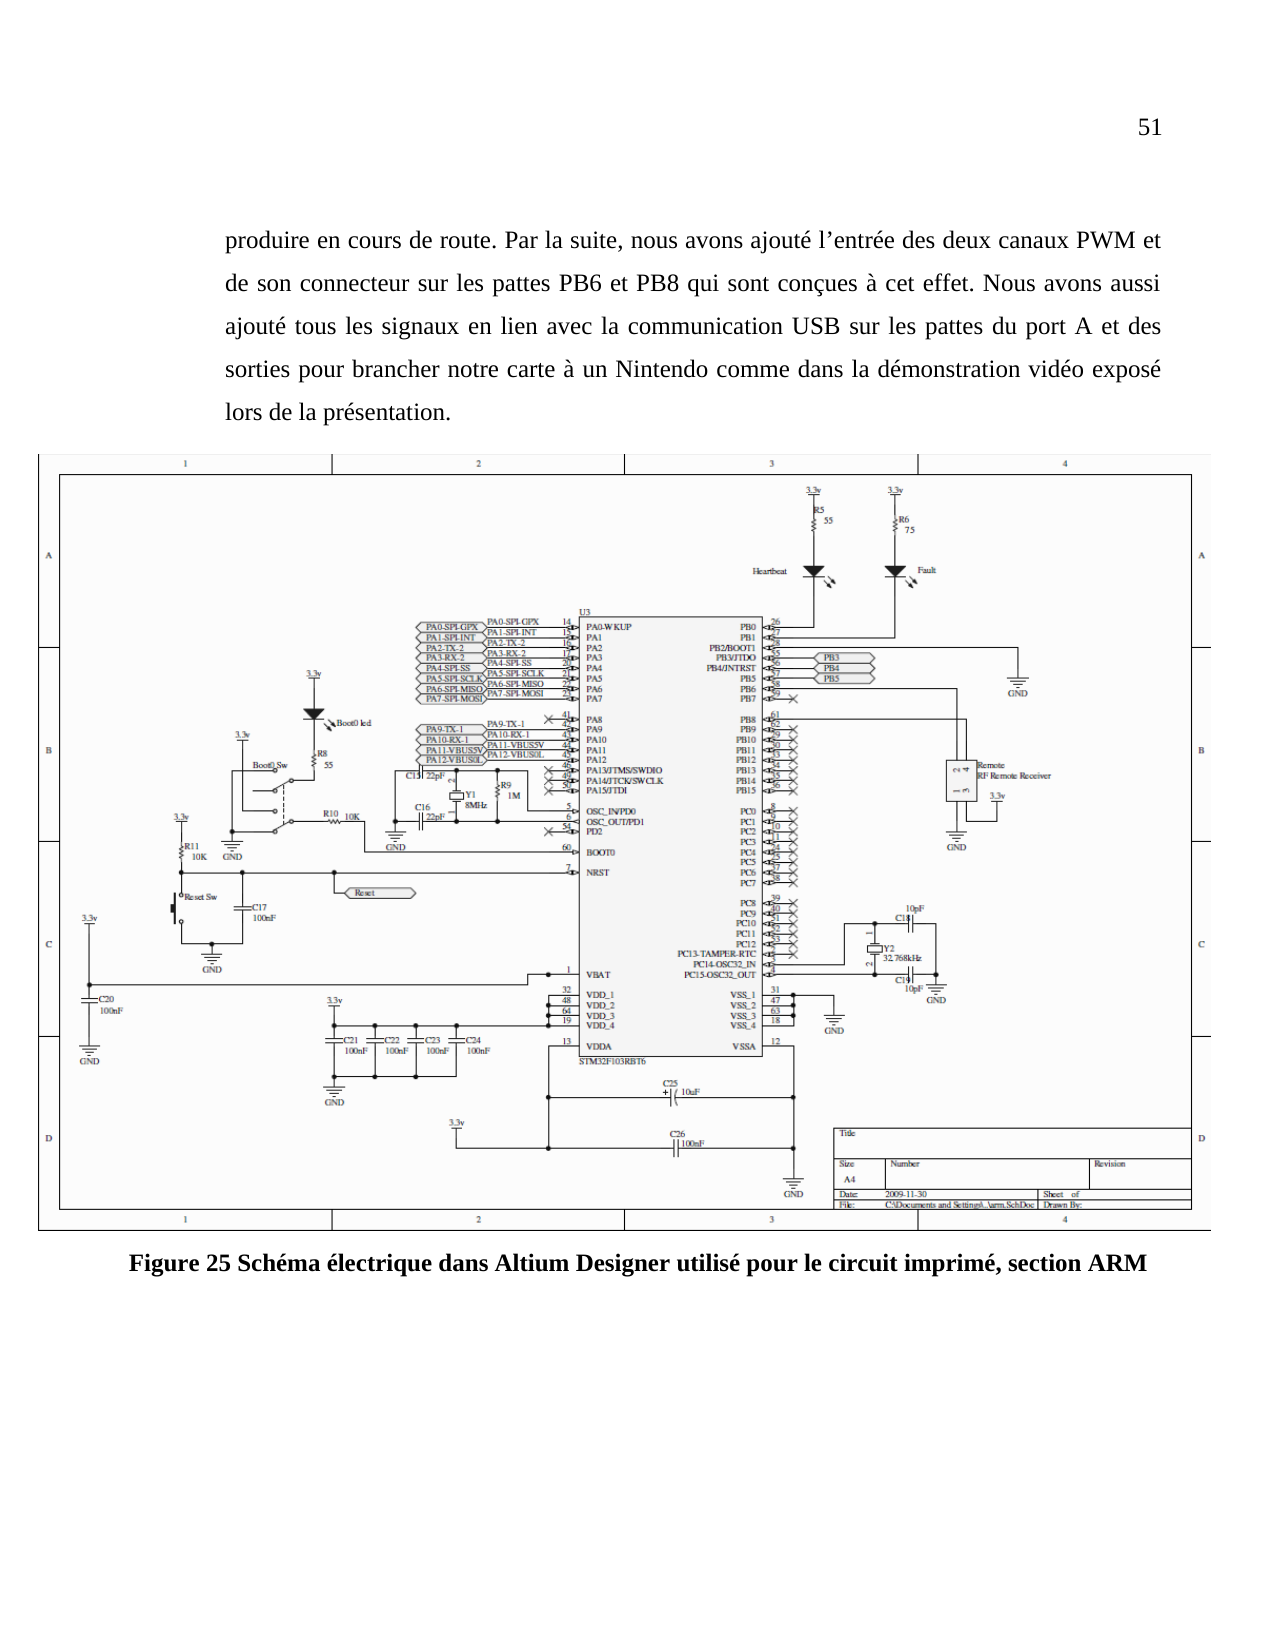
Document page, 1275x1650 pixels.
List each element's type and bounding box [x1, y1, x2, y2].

picture [37, 454, 1211, 1231]
text [225, 225, 1162, 426]
